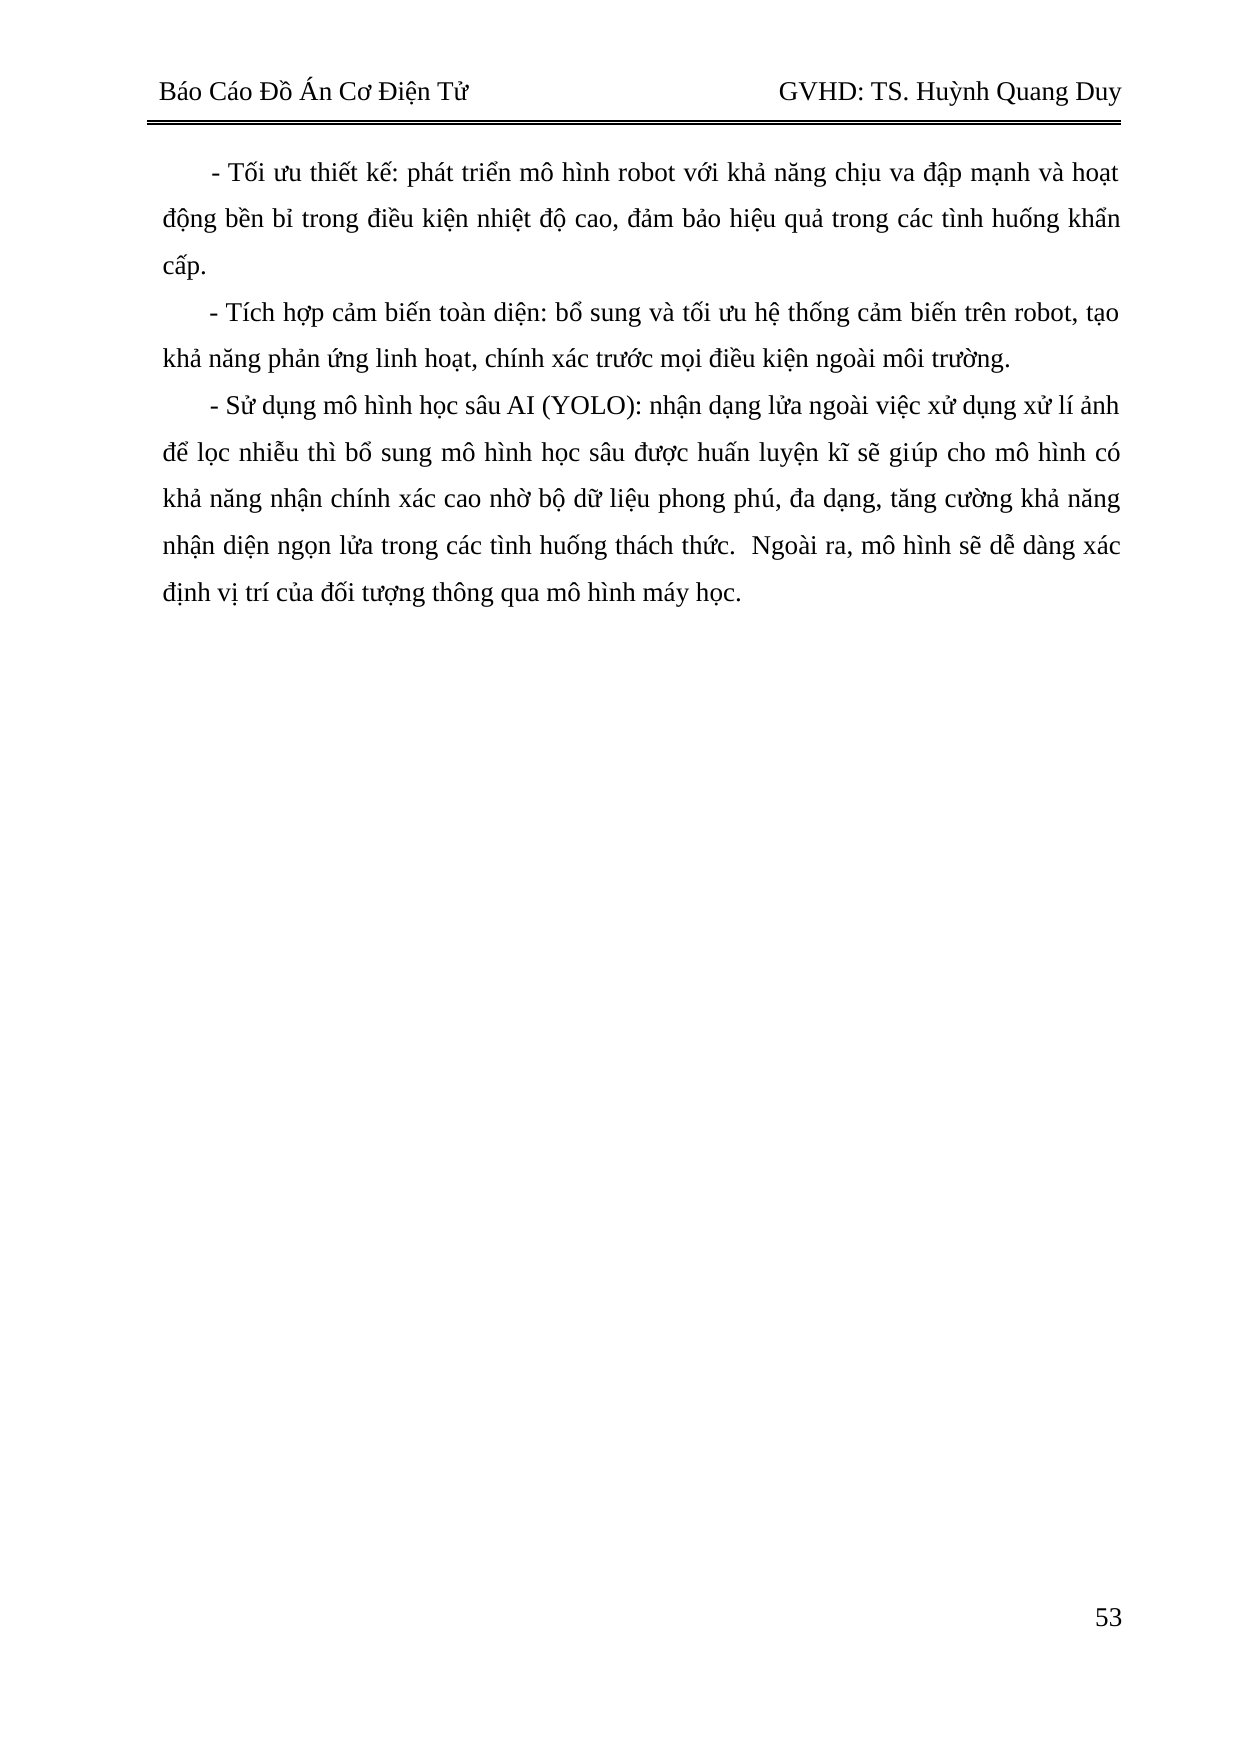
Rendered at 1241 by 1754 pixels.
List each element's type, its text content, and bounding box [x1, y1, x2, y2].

text - Tối ưu thiết kế: phát triển mô hình robot với khả năng chịu va đập mạnh và hoạt động bền bỉ trong điều kiện nhiệt độ cao, đảm bảo hiệu quả trong các tình huống khẩn cấp. [162, 156, 1122, 280]
text - Sử dụng mô hình học sâu AI (YOLO): nhận dạng lửa ngoài việc xử dụng xử lí ảnh để lọc nhiễu thì bổ sung mô hình học sâu được huấn luyện kĩ sẽ giúp cho mô hình có khả năng nhận chính xác cao nhờ bộ dữ liệu phong phú, đa dạng, tăng cường khả năng nhận diện ngọn lửa trong các tình huống thách thức. Ngoài ra, mô hình sẽ dễ dàng xác định vị trí của đối tượng thông qua mô hình máy học. [162, 389, 1122, 607]
text - Tích hợp cảm biến toàn diện: bổ sung và tối ưu hệ thống cảm biến trên robot, tạo khả năng phản ứng linh hoạt, chính xác trước mọi điều kiện ngoài môi trường. [162, 296, 1122, 374]
